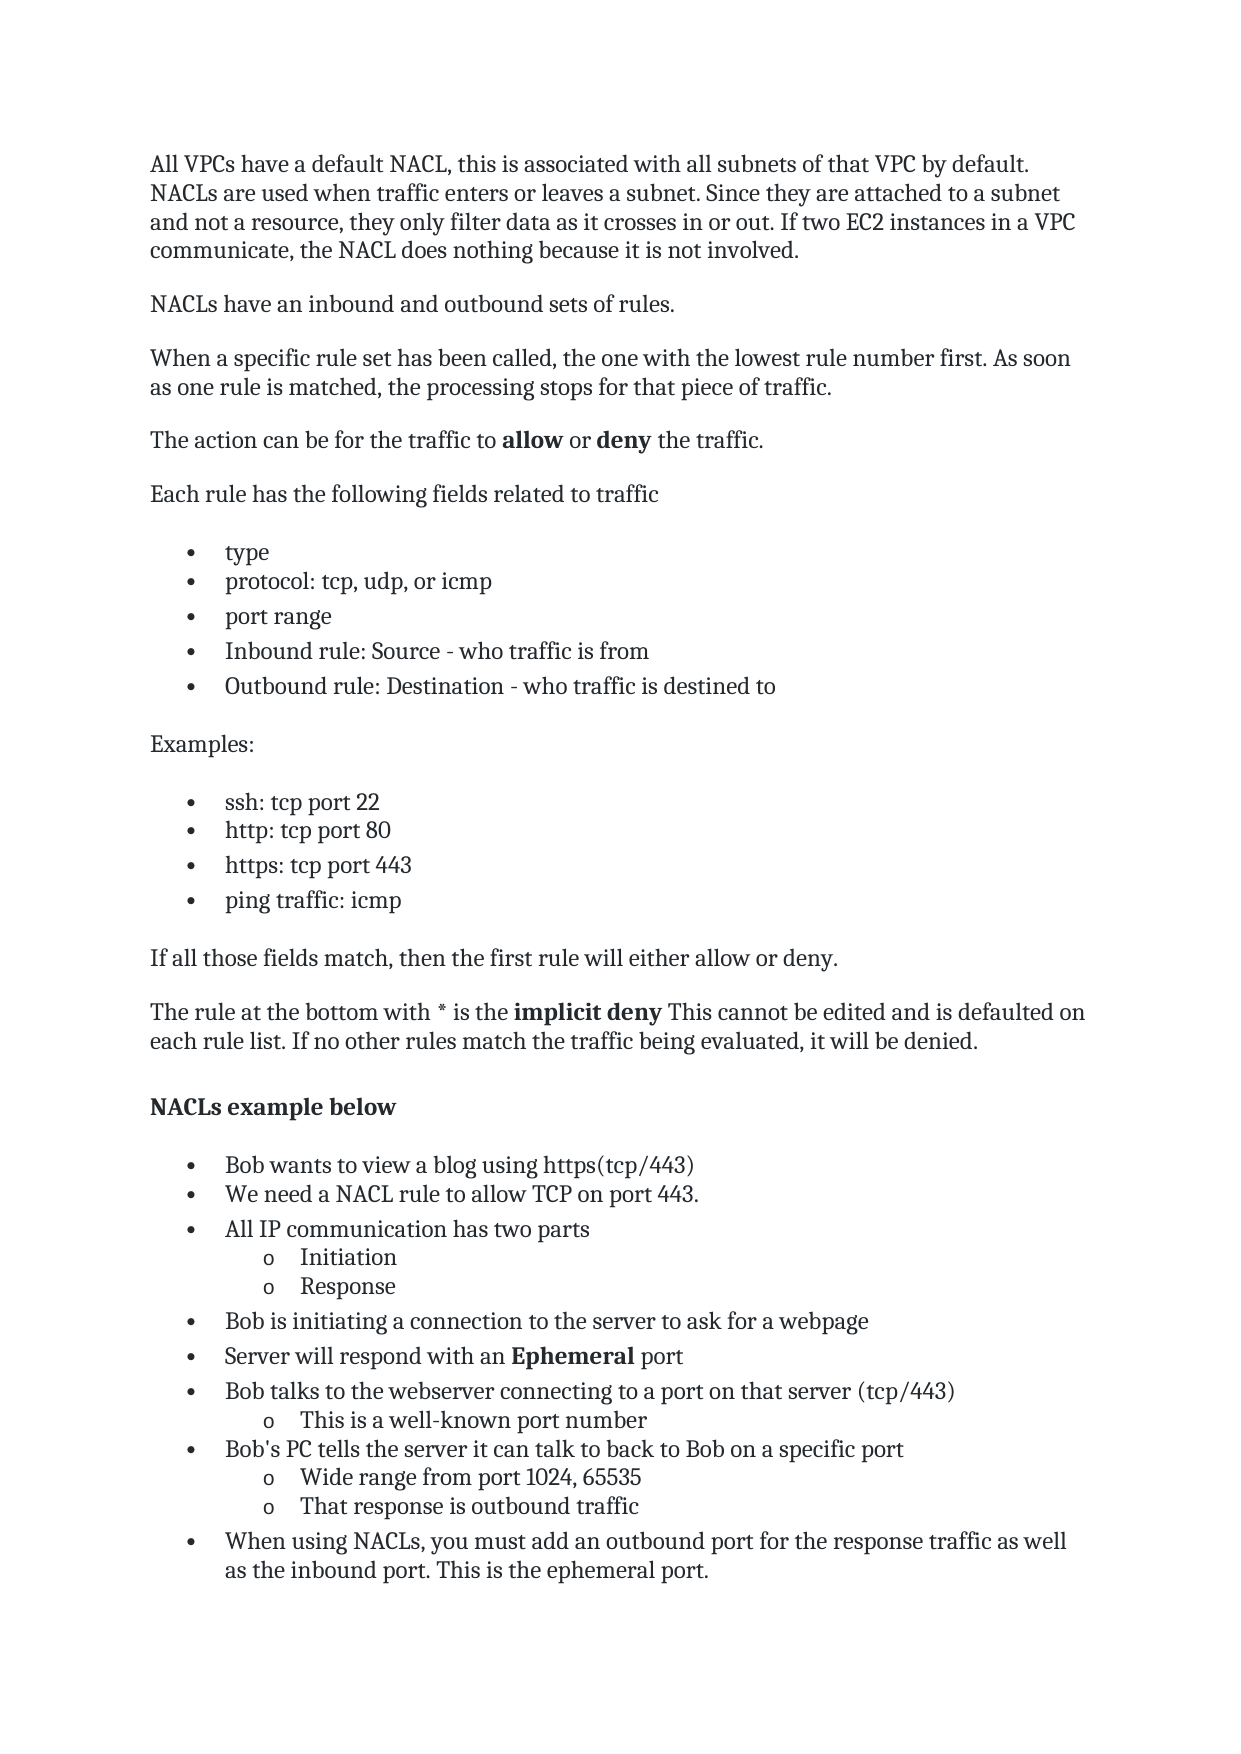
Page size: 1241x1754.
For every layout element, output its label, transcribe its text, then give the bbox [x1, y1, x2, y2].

list All IP communication has two parts [187, 1214, 1090, 1243]
list Response [262, 1272, 1090, 1301]
text NACLs example below [150, 1093, 1090, 1122]
text The rule at the bottom with * is the implicit deny This cannot be edited and is defaulted on each rule list. If no other rules match the traffic being evaluated, it will be denied. [150, 998, 1090, 1055]
list http: tcp port 80 [187, 816, 1090, 845]
list Initiation [262, 1243, 1090, 1272]
list https: tcp port 443 [187, 851, 1090, 880]
text Examples: [150, 729, 1090, 758]
list Bob is initiating a connection to the server to ask for a webpage [187, 1307, 1090, 1336]
list This is a well-known port number [262, 1406, 1090, 1434]
list Server will respond with an Ephemeral port [187, 1342, 1090, 1371]
list Bob wants to view a blog using https(tcp/443) [187, 1151, 1090, 1179]
list We need a NACL rule to allow TCP on port 443. [187, 1179, 1090, 1208]
list ssh: tcp port 22 [187, 787, 1090, 816]
text NACLs have an inbound and outbound sets of rules. [150, 290, 1090, 319]
list That response is outbound traffic [262, 1492, 1090, 1521]
list type [187, 538, 1090, 567]
text When a specific rule set has been called, the one with the lowest rule number first. As soon as one rule is matched, the processing stops for that piece of traffic. [150, 344, 1090, 401]
text If all those fields match, then the first rule will either allow or deny. [150, 944, 1090, 973]
list Outbound rule: Destination - who traffic is destined to [187, 672, 1090, 700]
text All VPCs have a default NACL, this is associated with all subnets of that VPC by default. NACLs are used when traffic enters or leaves a subnet. Since they are attached to a subnet and not a resource, they only filter data as it crosses in or out. If two EC2 instances in a VPC communicate, the NACL does nothing because it is not involved. [150, 150, 1090, 265]
list ping traffic: icmp [187, 886, 1090, 915]
list protocol: tcp, udp, or icmp [187, 567, 1090, 595]
list Inbound rule: Source - who traffic is from [187, 637, 1090, 665]
list Wide range from port 1024, 65535 [262, 1463, 1090, 1492]
list Bob talks to the webserver connecting to a port on that server (tcp/443) [187, 1377, 1090, 1406]
list When using NACLs, you must add an outbound port for the response traffic as well as the inbound port. This is the ephemeral port. [187, 1527, 1090, 1584]
text Each rule has the following fields related to traffic [150, 480, 1090, 509]
list Bob's PC tells the server it can talk to back to Bob on a specific port [187, 1434, 1090, 1463]
text The action can be for the traffic to allow or deny the traffic. [150, 426, 1090, 455]
list port range [187, 602, 1090, 630]
